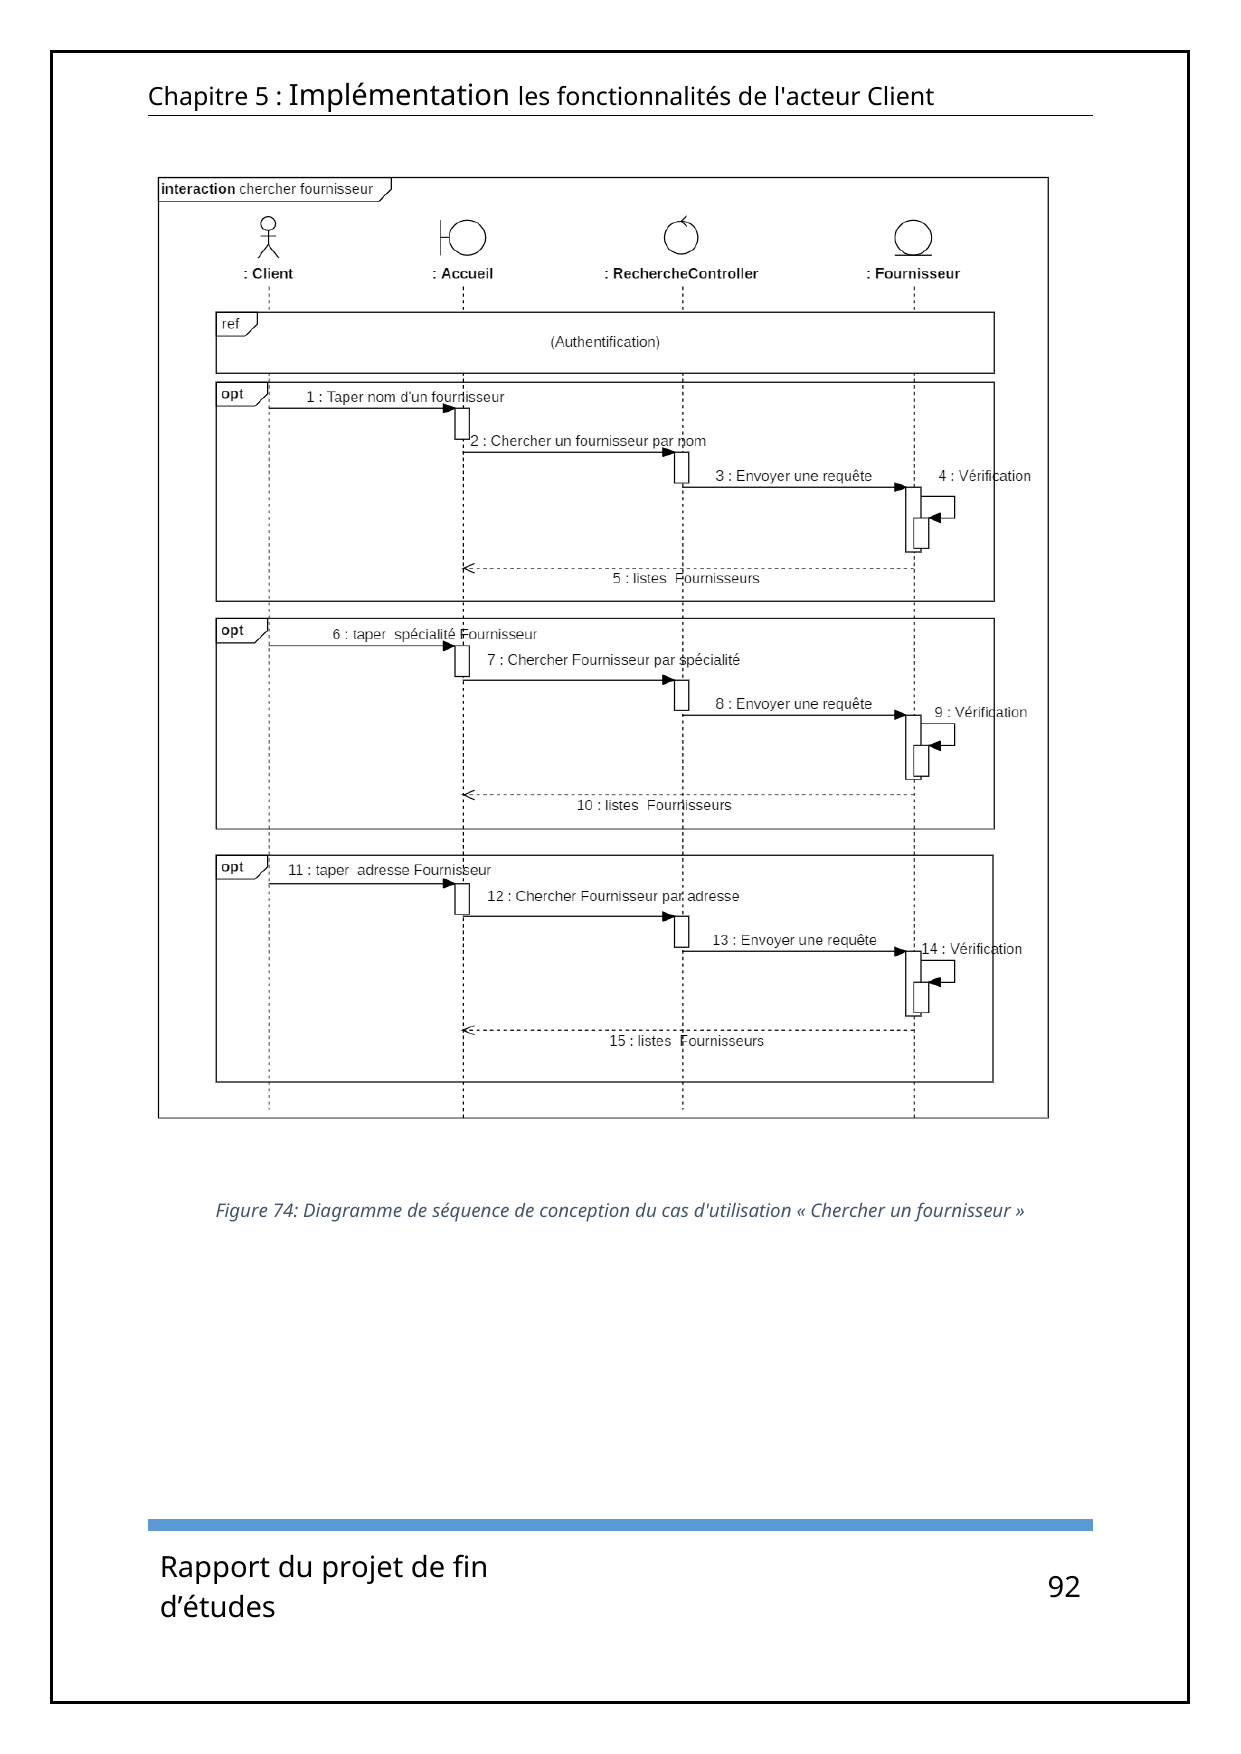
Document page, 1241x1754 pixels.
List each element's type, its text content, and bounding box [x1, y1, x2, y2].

picture [147, 166, 1093, 1161]
